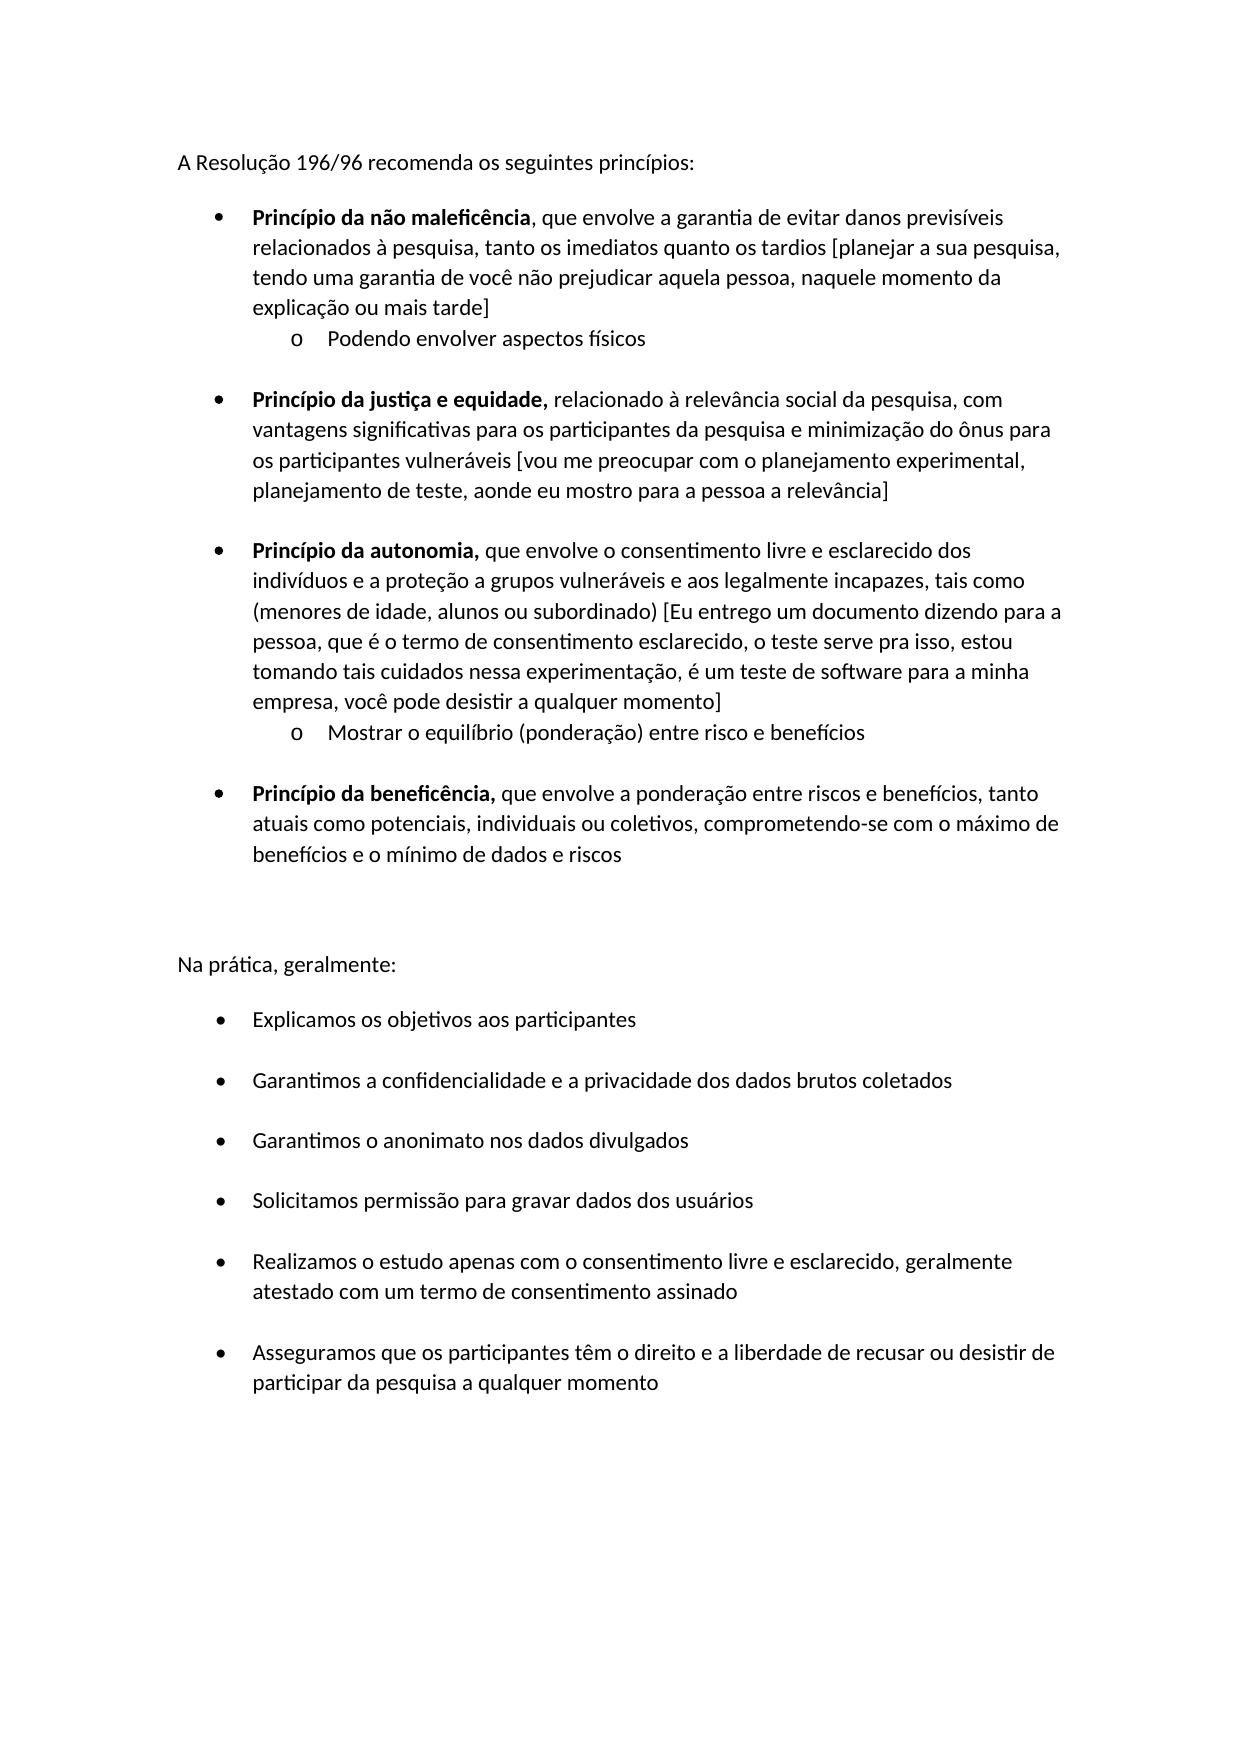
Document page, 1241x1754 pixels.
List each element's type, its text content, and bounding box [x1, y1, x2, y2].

list Podendo envolver aspectos físicos [290, 324, 1063, 353]
text Na prática, geralmente: [177, 950, 1063, 978]
list Explicamos os objetivos aos participantes [215, 1005, 1063, 1033]
list Mostrar o equilíbrio (ponderação) entre risco e benefícios [290, 718, 1063, 747]
text A Resolução 196/96 recomenda os seguintes princípios: [177, 148, 1063, 176]
list Garantimos o anonimato nos dados divulgados [215, 1126, 1063, 1154]
list Princípio da autonomia, que envolve o consentimento livre e esclarecido dos indivíduos e a proteção a grupos vulneráveis e aos legalmente incapazes, tais como (menores de idade, alunos ou subordinado) [Eu entrego um documento dizendo para a pessoa, que é o termo de consentimento esclarecido, o teste serve pra isso, estou tomando tais cuidados nessa experimentação, é um teste de software para a minha empresa, você pode desistir a qualquer momento] [215, 536, 1063, 715]
list Princípio da não maleficência, que envolve a garantia de evitar danos previsíveis relacionados à pesquisa, tanto os imediatos quanto os tardios [planejar a sua pesquisa, tendo uma garantia de você não prejudicar aquela pessoa, naquele momento da explicação ou mais tarde] [215, 203, 1063, 321]
list Realizamos o estudo apenas com o consentimento livre e esclarecido, geralmente atestado com um termo de consentimento assinado [215, 1247, 1063, 1305]
list Garantimos a confidencialidade e a privacidade dos dados brutos coletados [215, 1066, 1063, 1094]
list Solicitamos permissão para gravar dados dos usuários [215, 1187, 1063, 1214]
list Princípio da justiça e equidade, relacionado à relevância social da pesquisa, com vantagens significativas para os participantes da pesquisa e minimização do ônus para os participantes vulneráveis [vou me preocupar com o planejamento experimental, planejamento de teste, aonde eu mostro para a pessoa a relevância] [215, 385, 1063, 504]
list Asseguramos que os participantes têm o direito e a liberdade de recusar ou desistir de participar da pesquisa a qualquer momento [215, 1338, 1063, 1396]
list Princípio da beneficência, que envolve a ponderação entre riscos e benefícios, tanto atuais como potenciais, individuais ou coletivos, comprometendo-se com o máximo de benefícios e o mínimo de dados e riscos [215, 779, 1063, 868]
